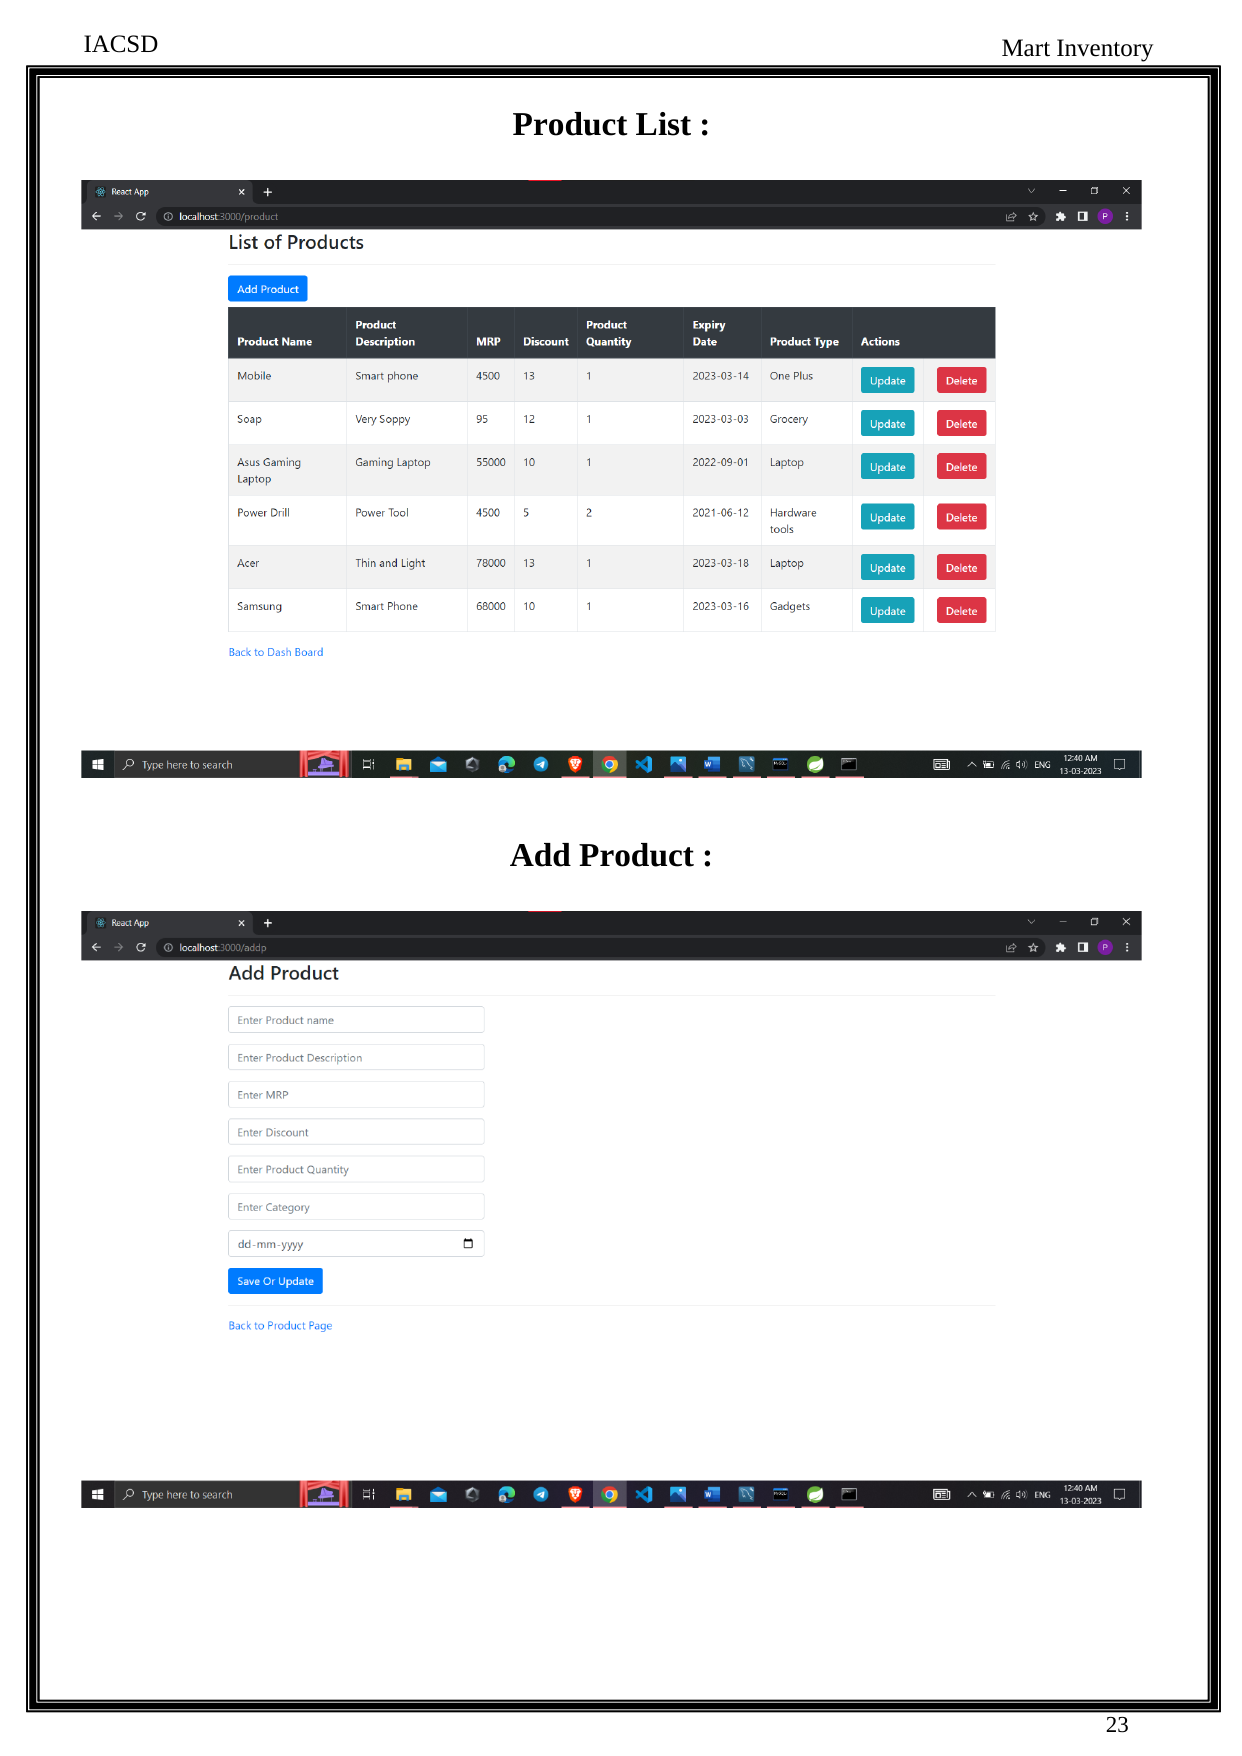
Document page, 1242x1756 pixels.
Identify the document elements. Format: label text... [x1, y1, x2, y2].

text Add Product : [81, 835, 1142, 873]
text Product List : [81, 104, 1142, 142]
picture [81, 180, 1142, 778]
picture [81, 911, 1142, 1508]
